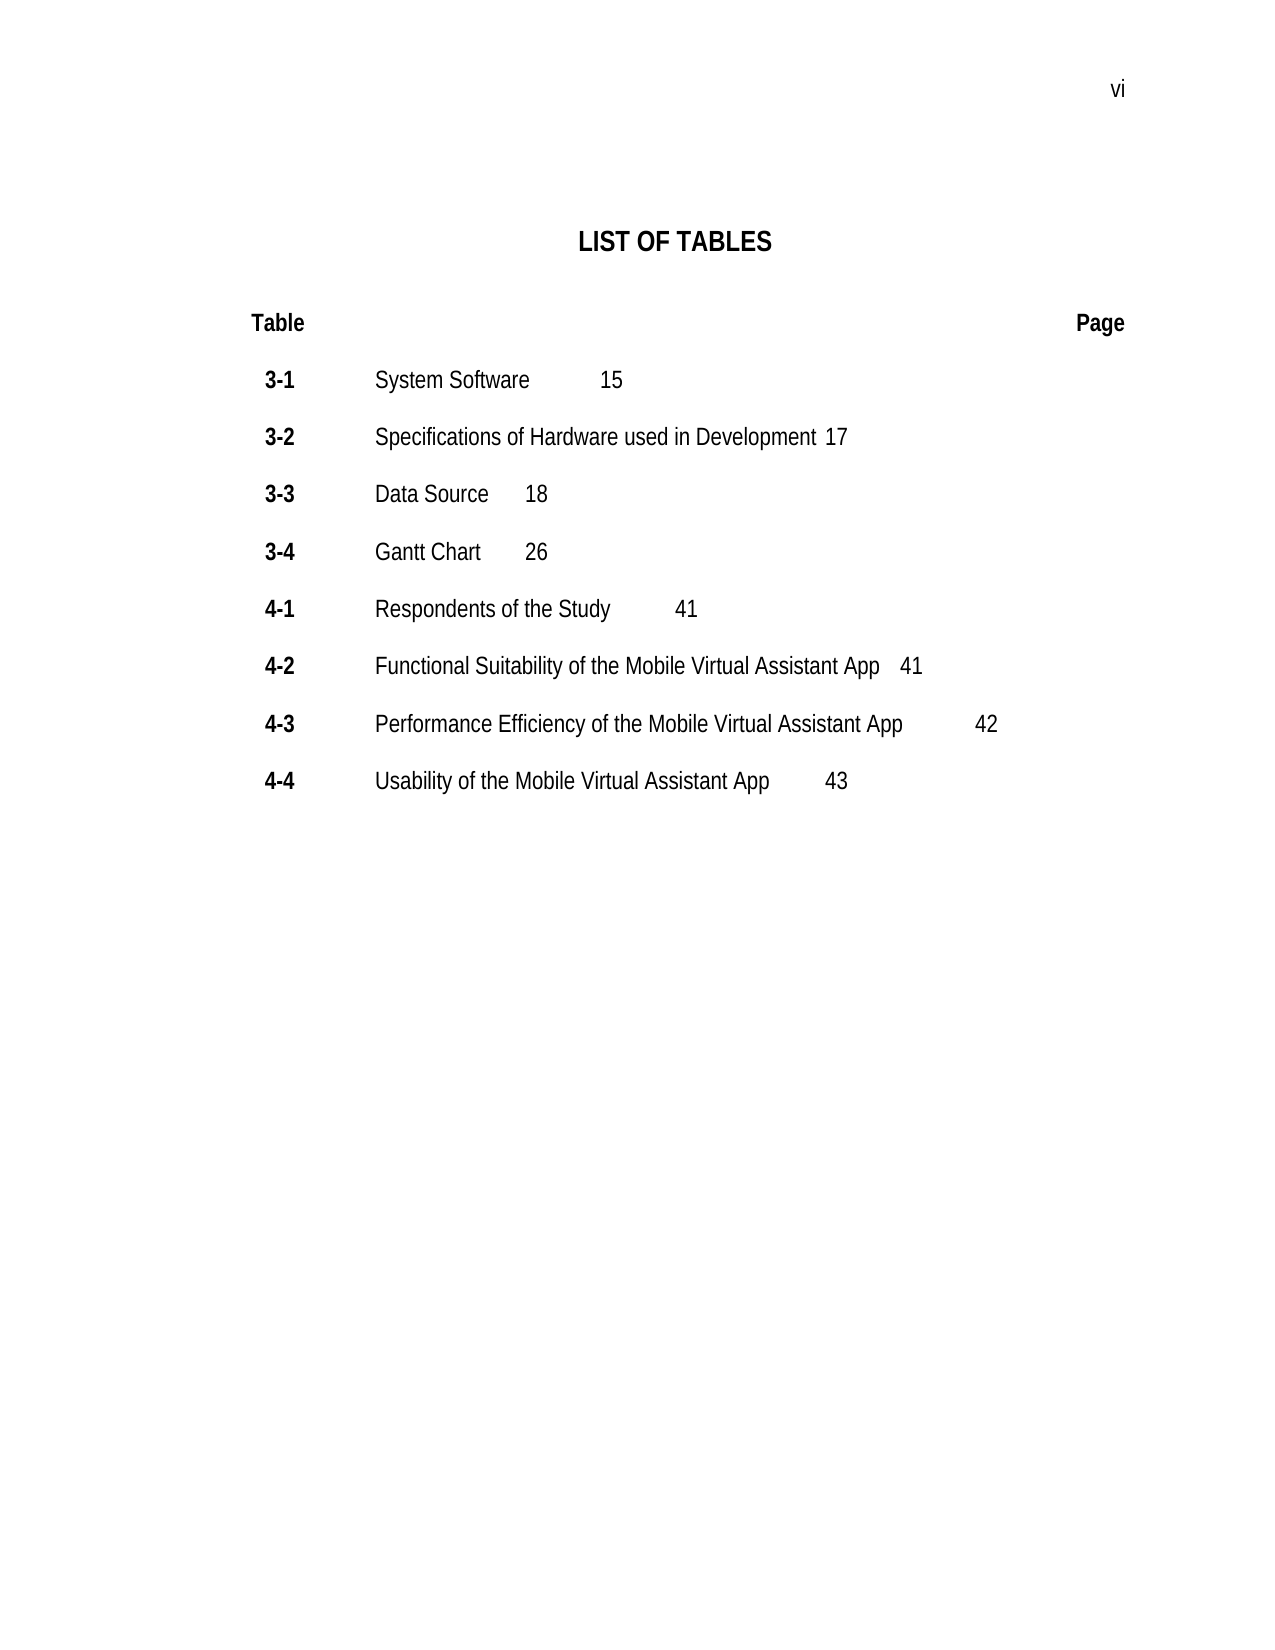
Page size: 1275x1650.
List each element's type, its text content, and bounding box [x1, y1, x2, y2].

text 4-4 Usability of the Mobile Virtual Assistant App 43 [225, 766, 1125, 794]
text LIST OF TABLES [225, 224, 1125, 257]
